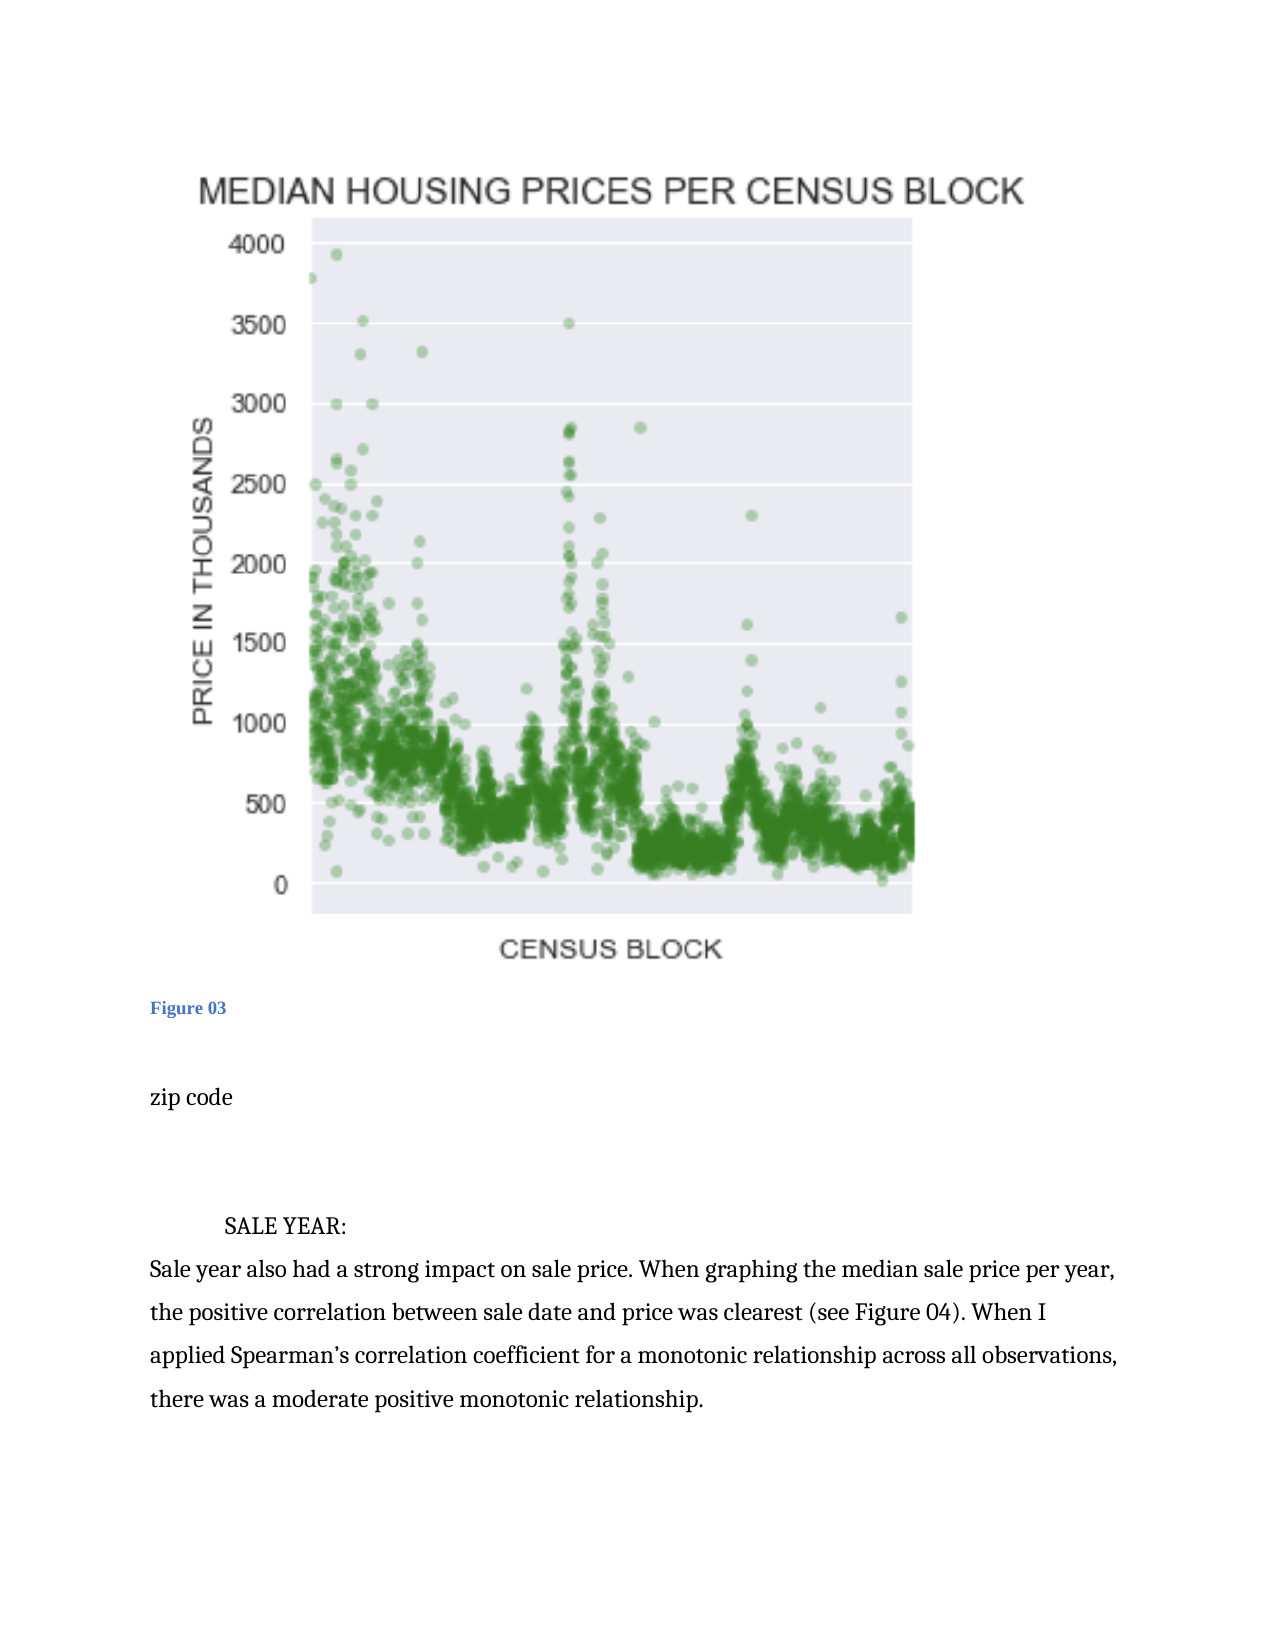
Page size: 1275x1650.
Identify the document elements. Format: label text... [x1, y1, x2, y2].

picture [150, 927, 1050, 983]
text SALE YEAR: [150, 1212, 1125, 1241]
picture [150, 150, 1050, 914]
text Sale year also had a strong impact on sale price. When graphing the median sale price per year, the positive correlation between sale date and price was clearest. When I applied Spearman’s correlation coefficient for a monotonic relationship across all observations, there was a moderate positive monotonic relationship. [150, 1255, 1125, 1413]
